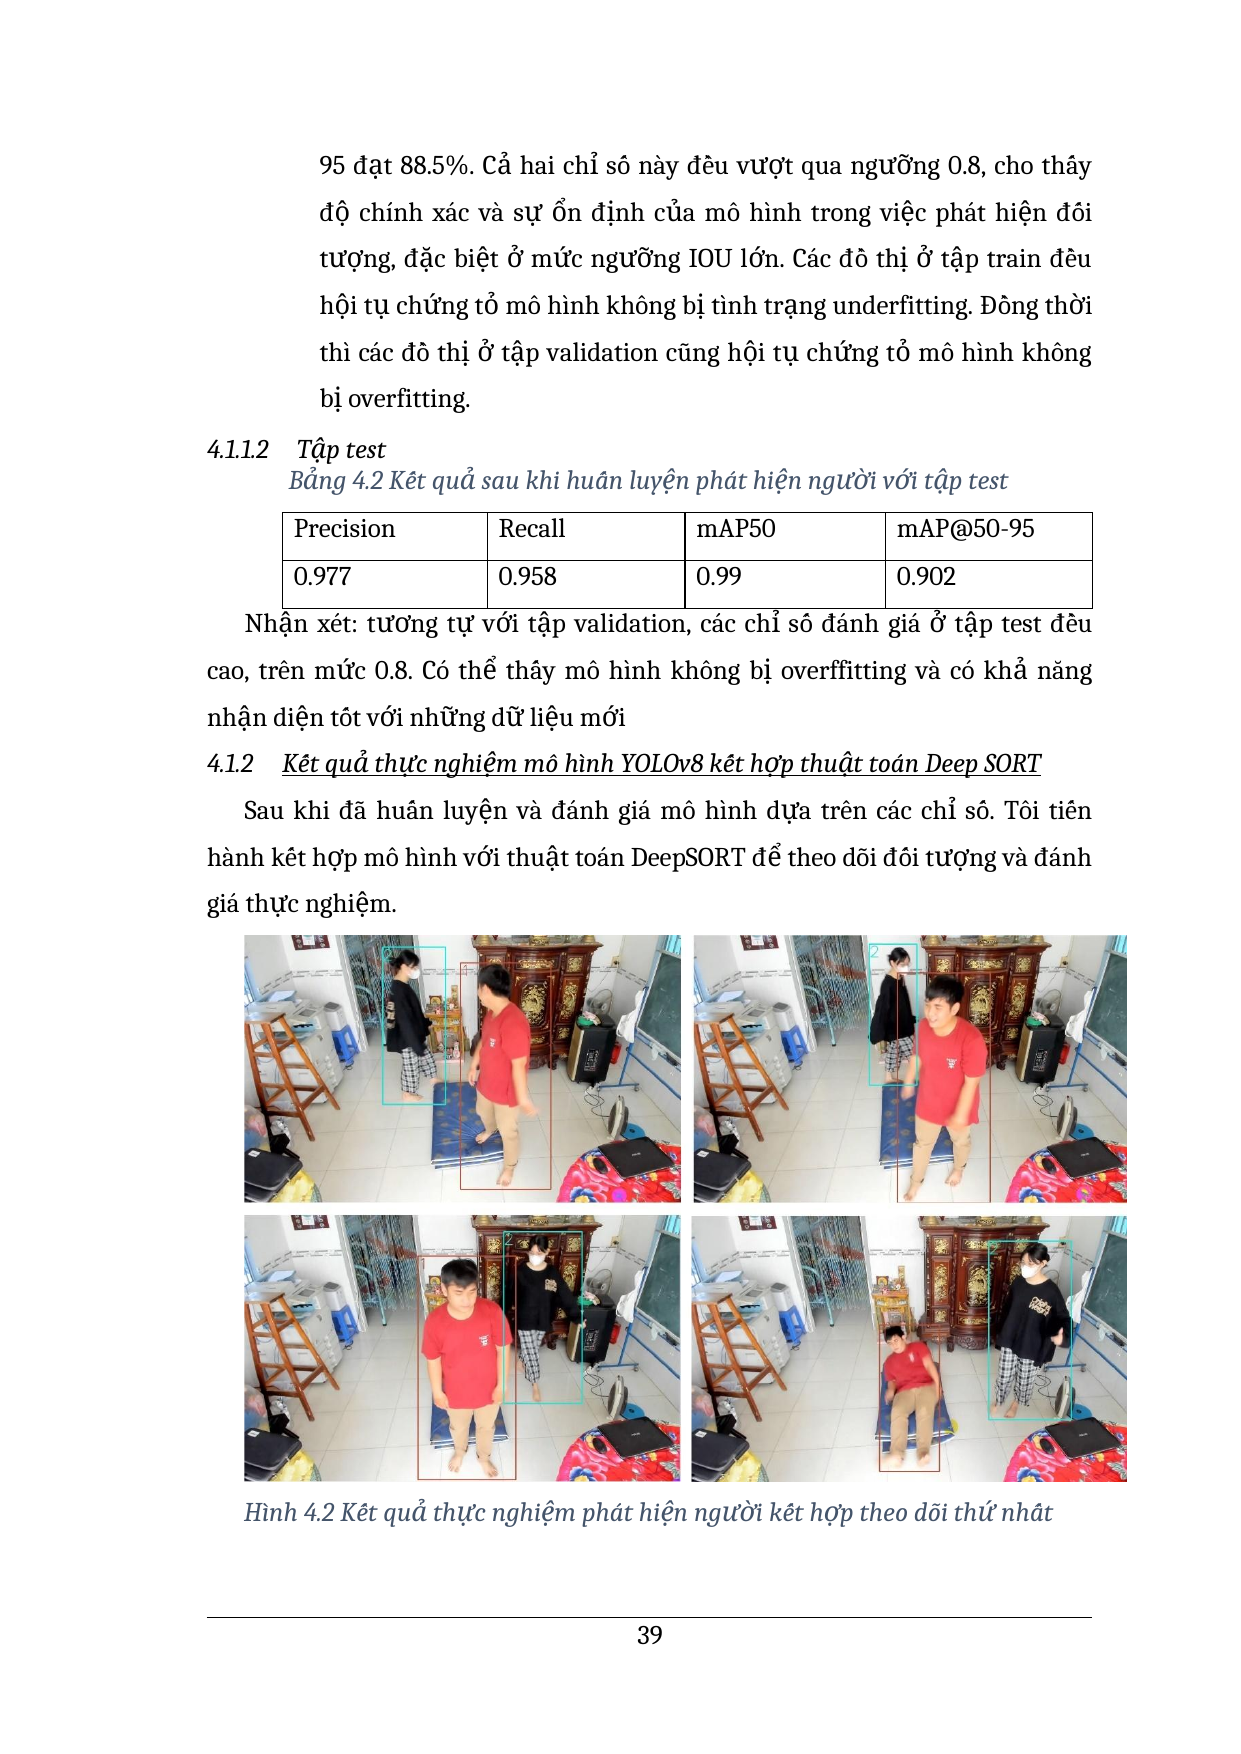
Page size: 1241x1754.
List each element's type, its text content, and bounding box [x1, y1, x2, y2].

text Hình 4.2 Kết quả thực nghiệm phát hiện người kết hợp theo dõi thứ nhất [207, 1497, 1092, 1528]
table_cell 0.99 [686, 561, 885, 607]
table_header Precision [283, 513, 487, 560]
table_header mAP@50-95 [886, 513, 1092, 560]
table_cell 0.902 [886, 561, 1092, 607]
text Bảng 4.2 Kết quả sau khi huấn luyện phát hiện người với tập test [207, 465, 1092, 496]
table_header mAP50 [686, 513, 885, 560]
table_header Recall [488, 513, 684, 560]
subtitle Tập test [207, 434, 1092, 465]
table_cell 0.958 [488, 561, 684, 607]
text Nhận xét: tương tự với tập validation, các chỉ số đánh giá ở tập test đều cao, trên mức 0.8. Có thể thấy mô hình không bị overffitting và có khả năng nhận diện tốt với những dữ liệu mới [207, 608, 1092, 733]
text Sau khi đã huấn luyện và đánh giá mô hình dựa trên các chỉ số. Tôi tiến hành kết hợp mô hình với thuật toán DeepSORT để theo dõi đối tượng và đánh giá thực nghiệm. [207, 795, 1092, 919]
picture [244, 935, 1127, 1482]
table_cell 0.977 [283, 561, 487, 607]
subtitle Kết quả thực nghiệm mô hình YOLOv8 kết hợp thuật toán Deep SORT [207, 748, 1092, 779]
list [282, 150, 1092, 414]
